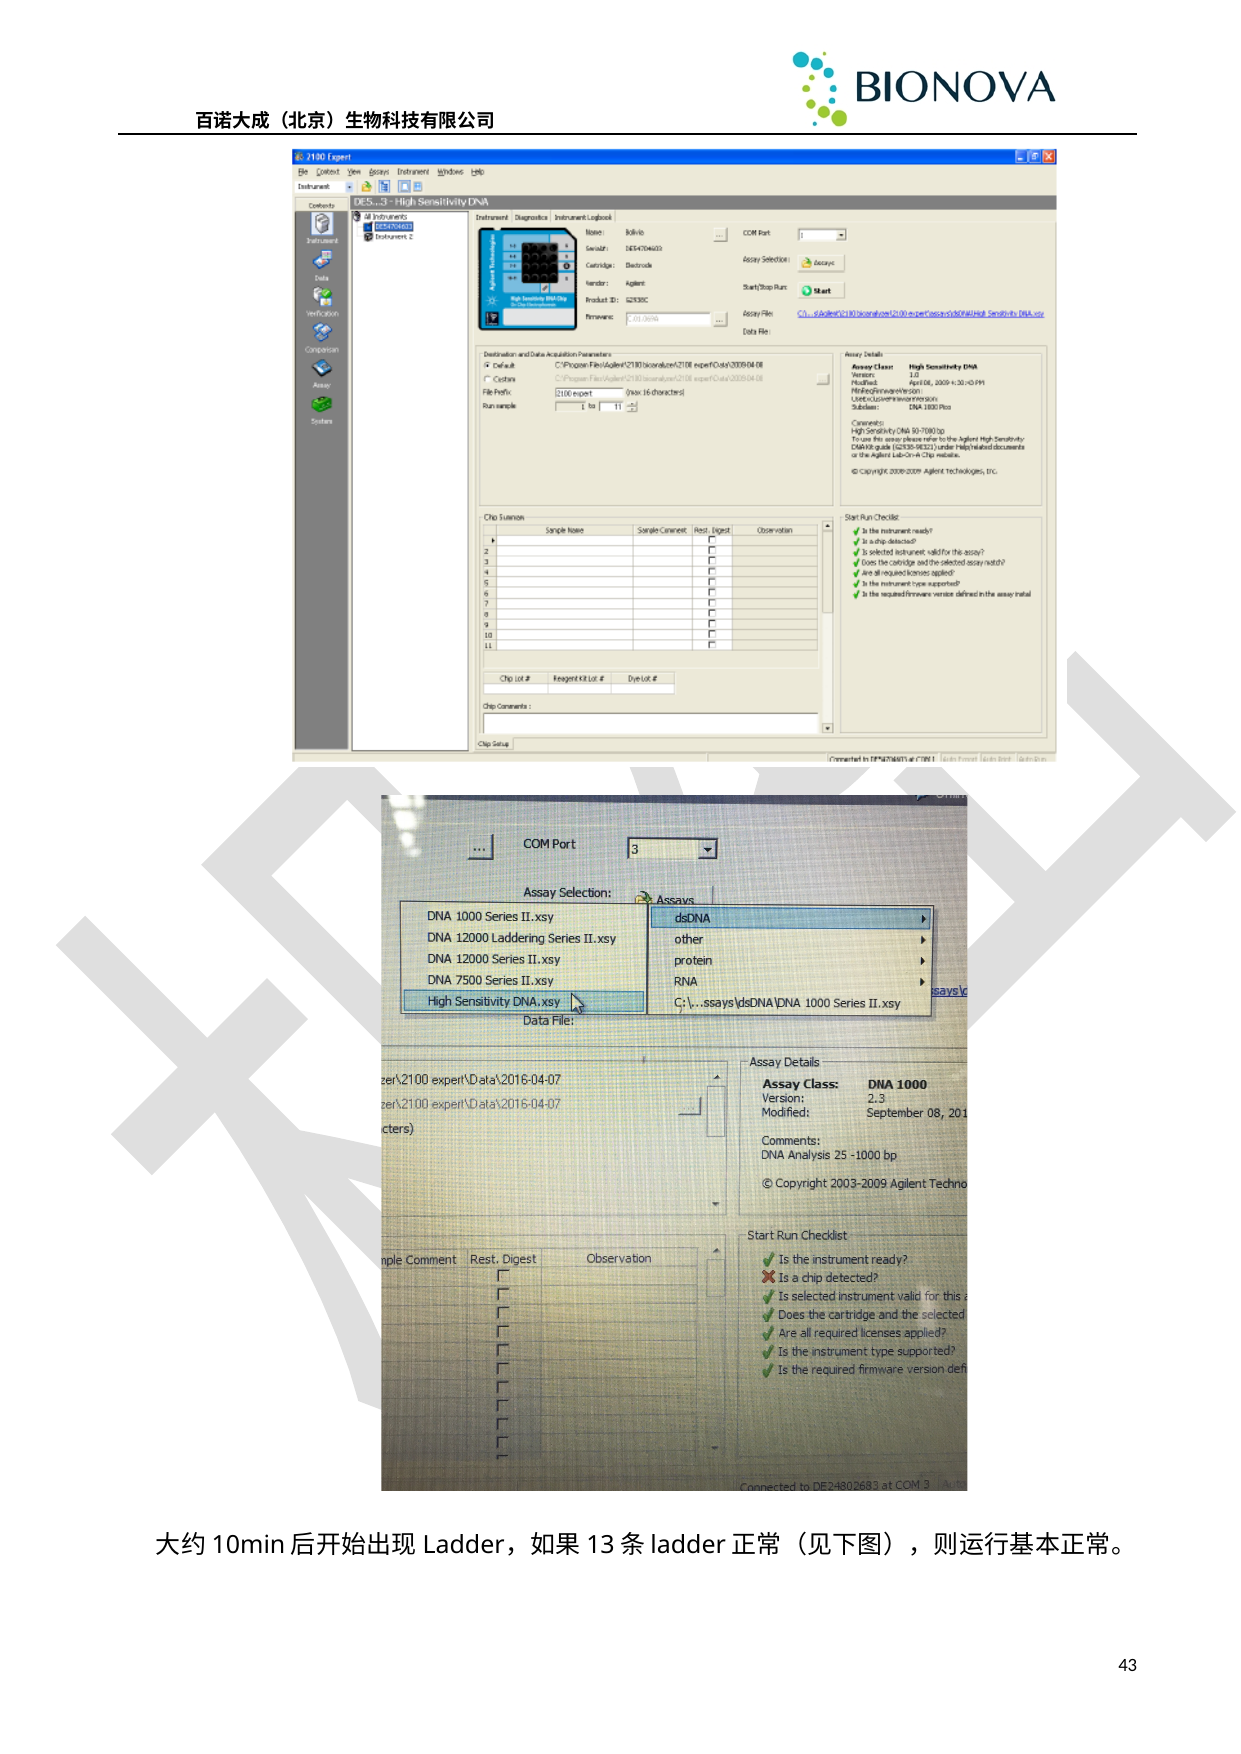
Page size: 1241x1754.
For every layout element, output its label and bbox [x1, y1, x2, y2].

picture [381, 795, 968, 1491]
list [156, 1510, 1137, 1575]
picture [790, 44, 1061, 128]
picture [282, 145, 1067, 767]
